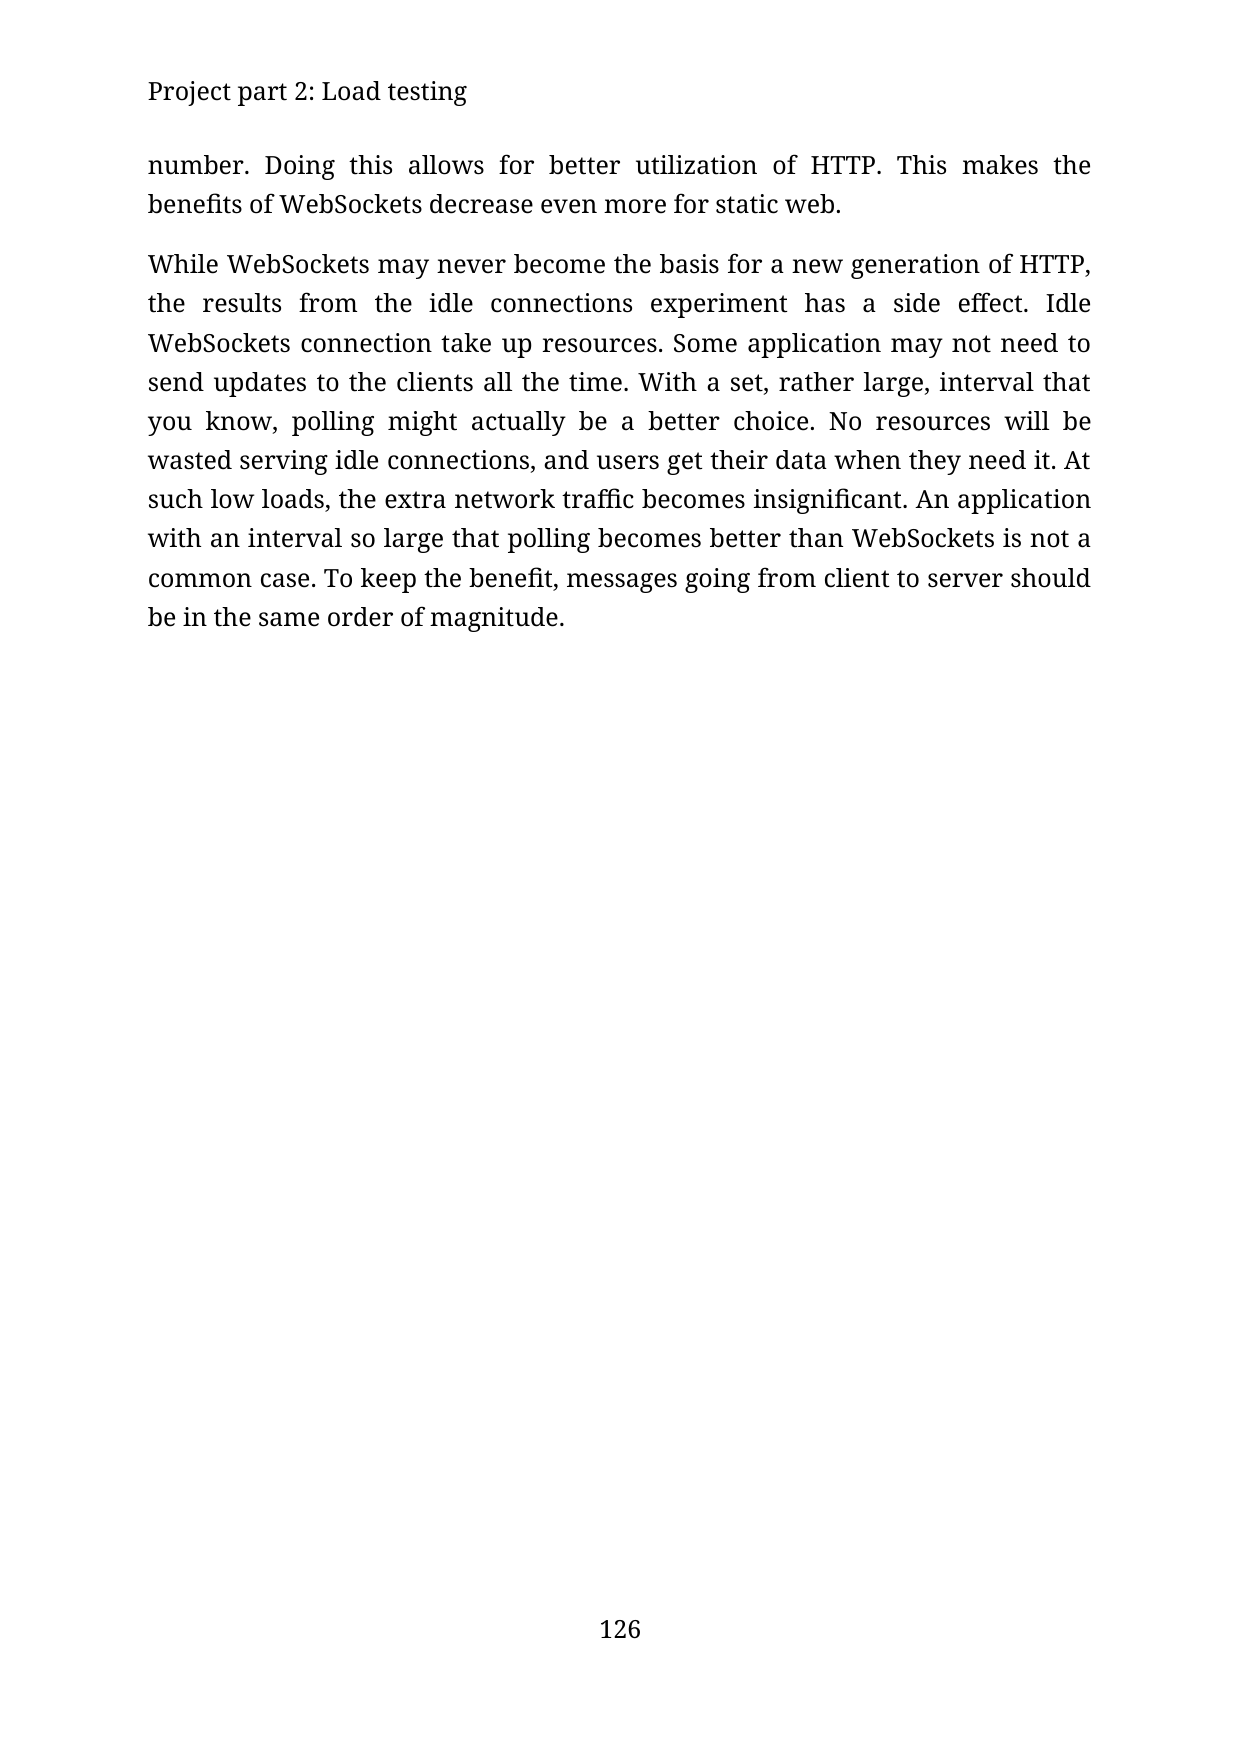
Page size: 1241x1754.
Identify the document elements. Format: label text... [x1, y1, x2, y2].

text While WebSockets may never become the basis for a new generation of HTTP, the results from the idle connections experiment has a side effect. Idle WebSockets connection take up resources. Some application may not need to send updates to the clients all the time. With a set, rather large, interval that you know, polling might actually be a better choice. No resources will be wasted serving idle connections, and users get their data when they need it. At such low loads, the extra network traffic becomes insignificant. An application with an interval so large that polling becomes better than WebSockets is not a common case. To keep the benefit, messages going from client to server should be in the same order of magnitude. [148, 247, 1092, 633]
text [148, 148, 1092, 221]
